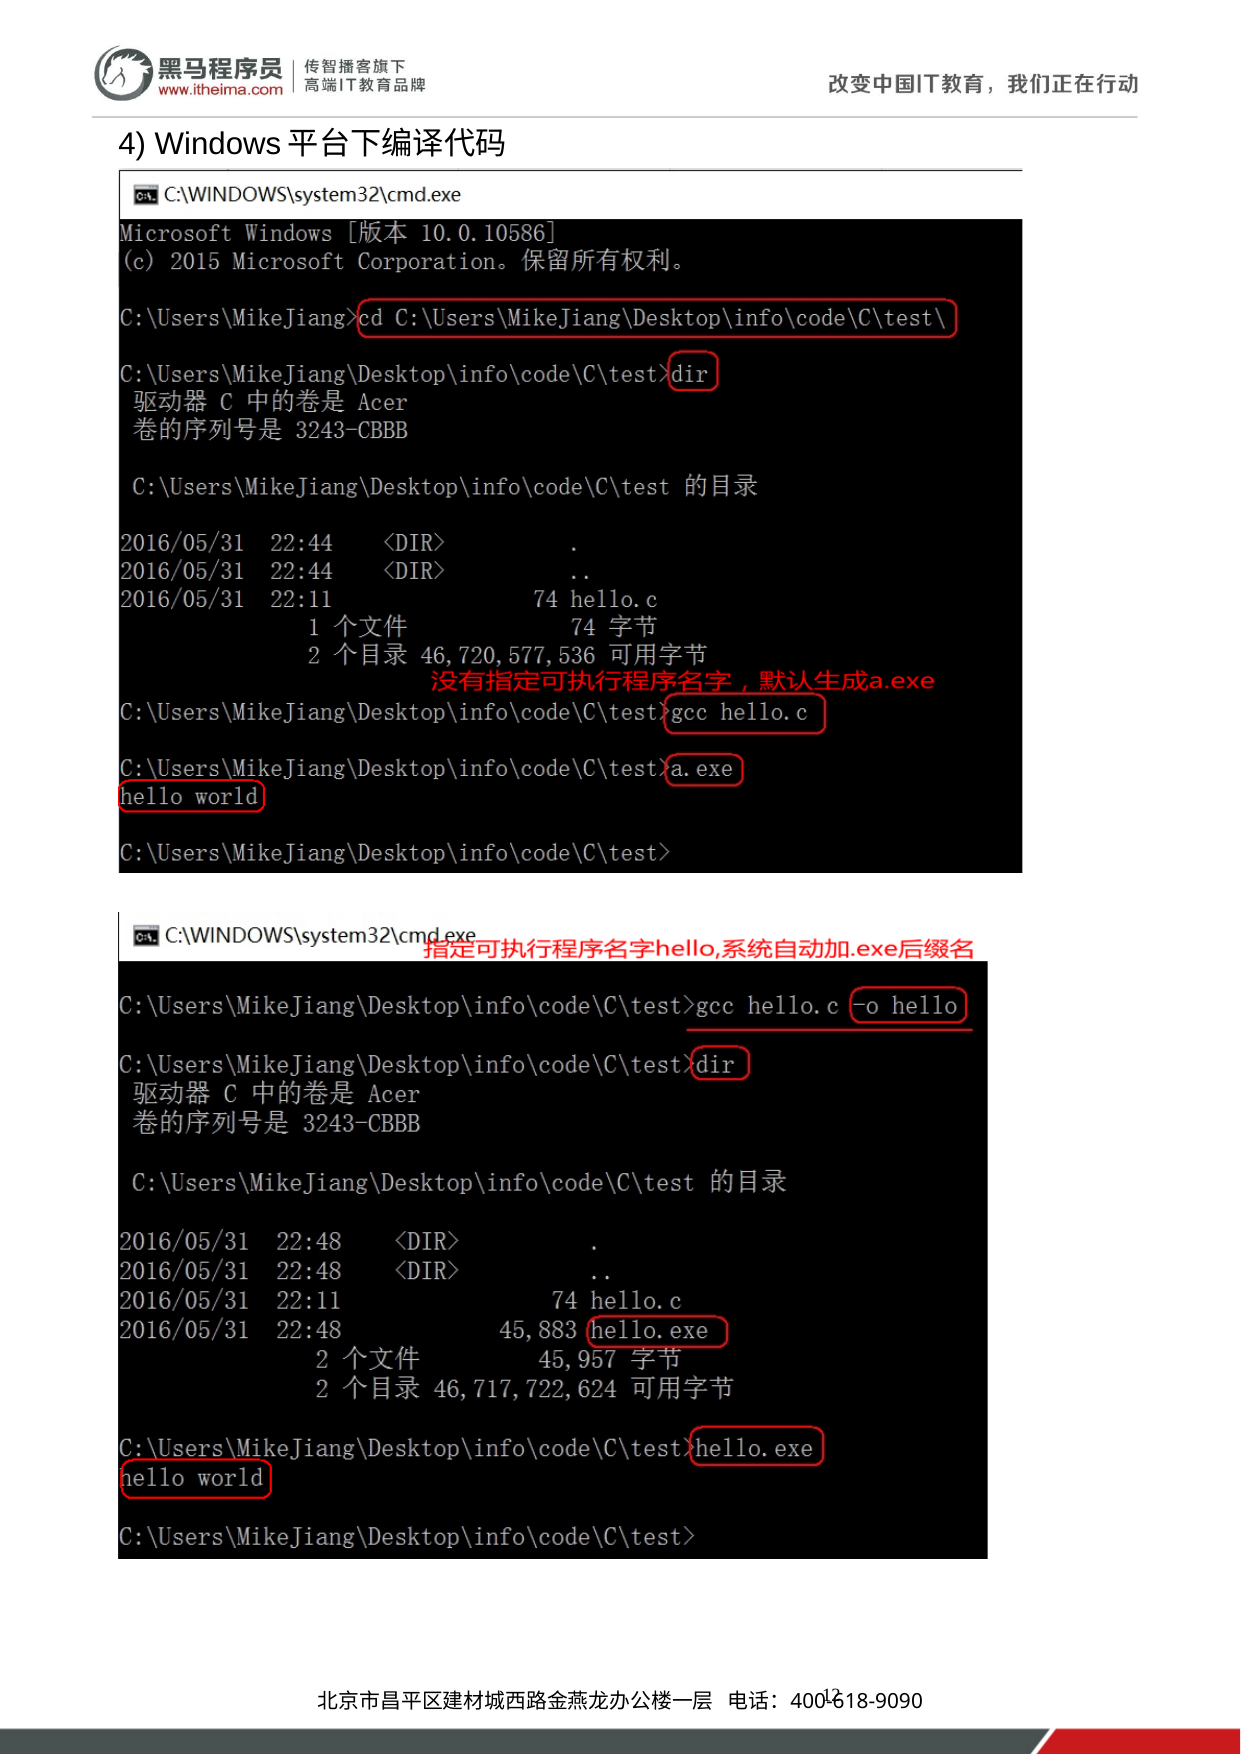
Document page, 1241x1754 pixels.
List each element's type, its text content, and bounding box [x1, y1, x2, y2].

picture [118, 168, 1023, 873]
picture [118, 912, 988, 1559]
picture [0, 0, 1241, 125]
text 4) Windows平台下编译代码 [118, 118, 1122, 163]
picture [0, 1669, 1241, 1754]
